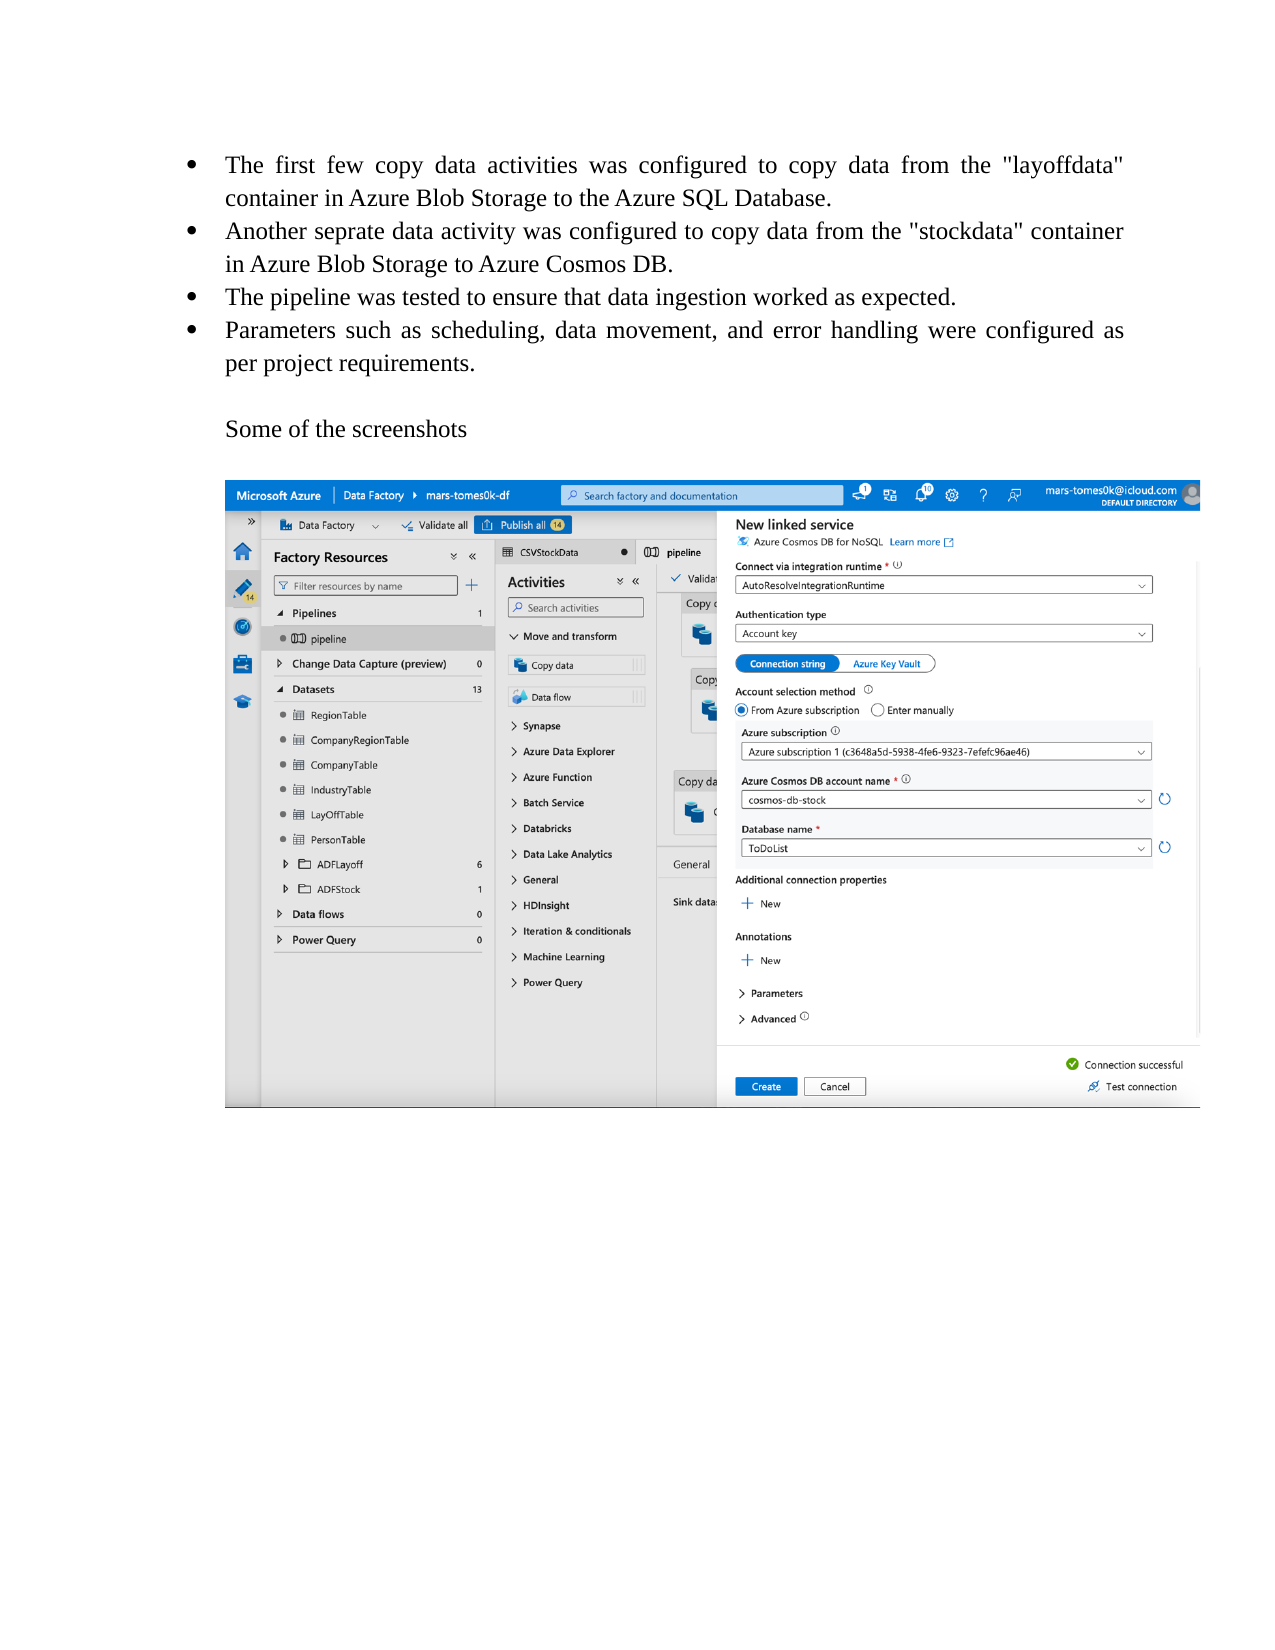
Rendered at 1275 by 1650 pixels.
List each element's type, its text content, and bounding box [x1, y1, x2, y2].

picture [225, 480, 1200, 1108]
list Another seprate data activity was configured to copy data from the "stockdata" container in Azure Blob Storage to Azure Cosmos DB. [187, 216, 1125, 278]
list Some of the screenshots [225, 414, 1125, 443]
list Parameters such as scheduling, data movement, and error handling were configured as per project requirements. [187, 315, 1125, 377]
list The pipeline was tested to ensure that data ingestion worked as expected. [187, 282, 1125, 311]
list The first few copy data activities was configured to copy data from the "layoffdata" container in Azure Blob Storage to the Azure SQL Database. [187, 150, 1125, 212]
